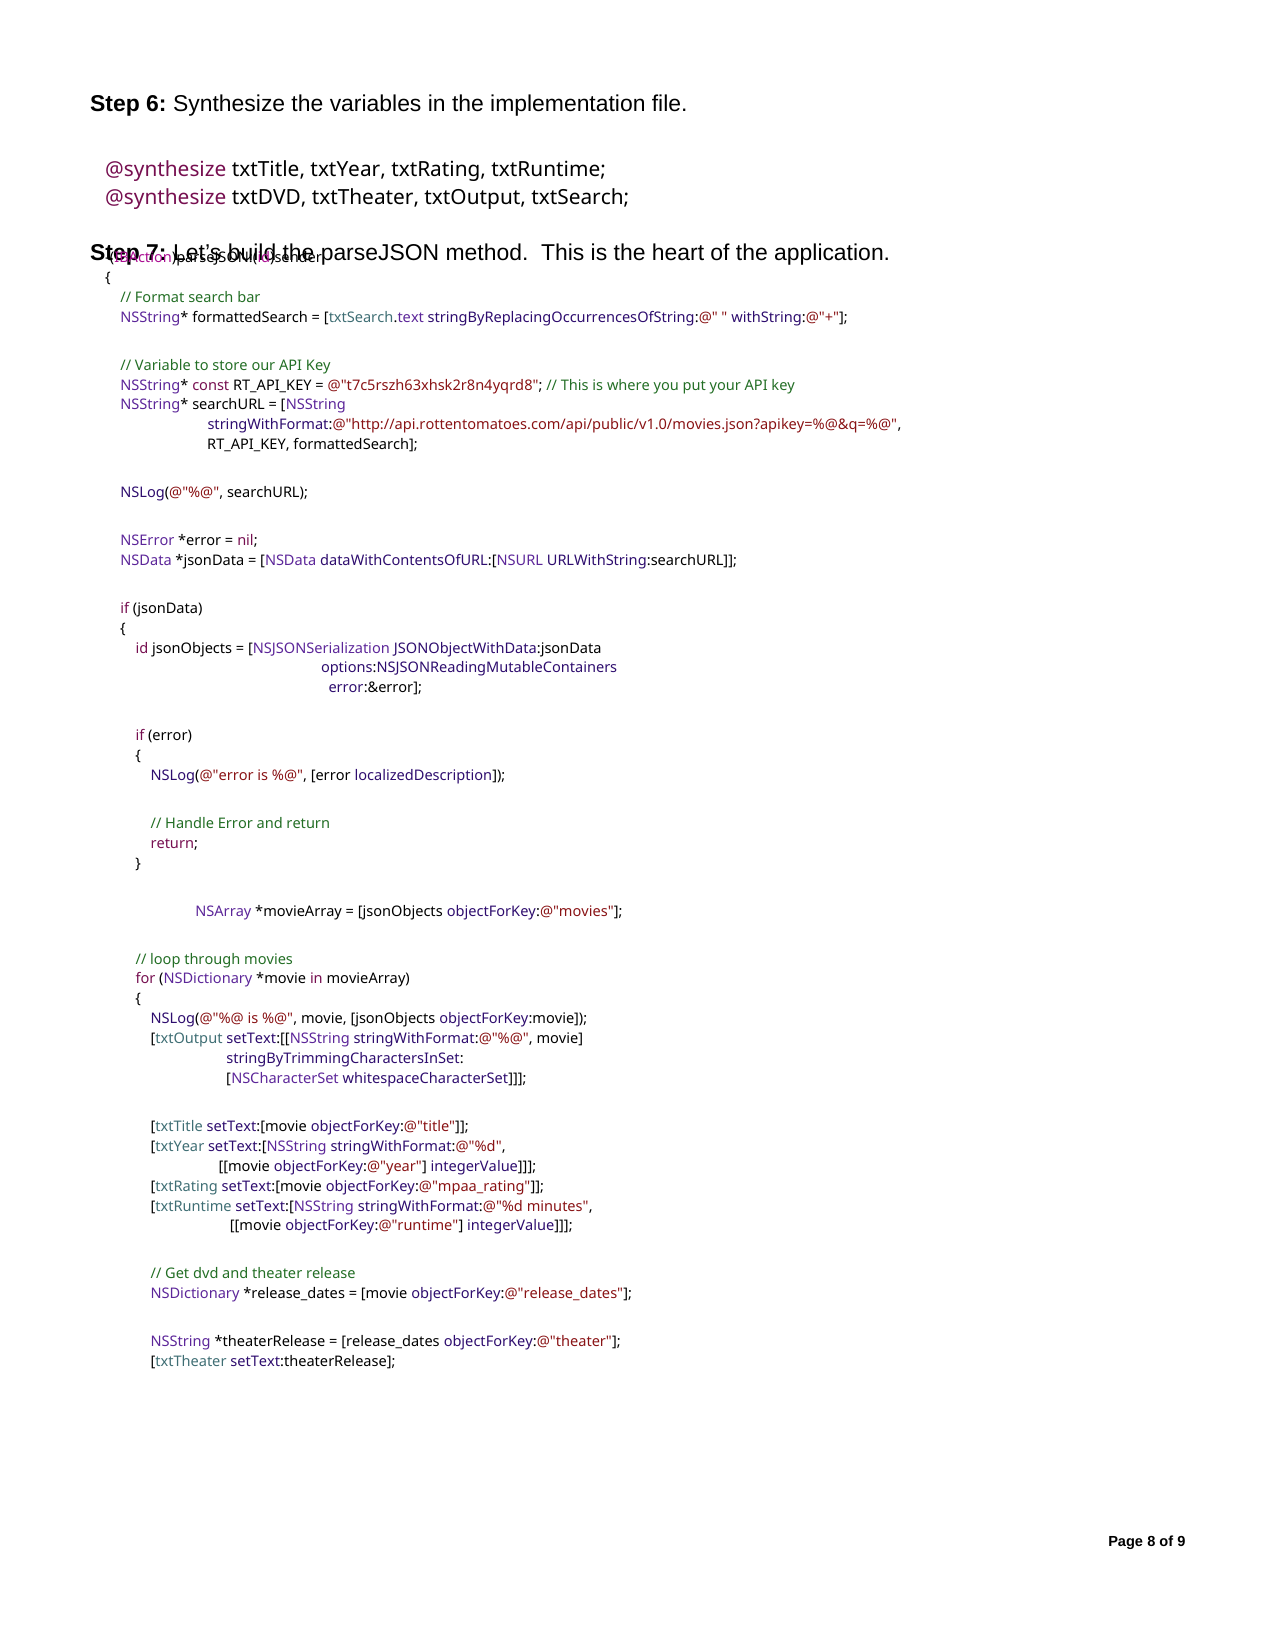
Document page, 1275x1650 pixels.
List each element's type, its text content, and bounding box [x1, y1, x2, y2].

text Step 7: Let’s build the parseJSON method. This is the heart of the application. [90, 239, 1185, 1421]
text Step 6: Synthesize the variables in the implementation file. [90, 90, 1185, 116]
